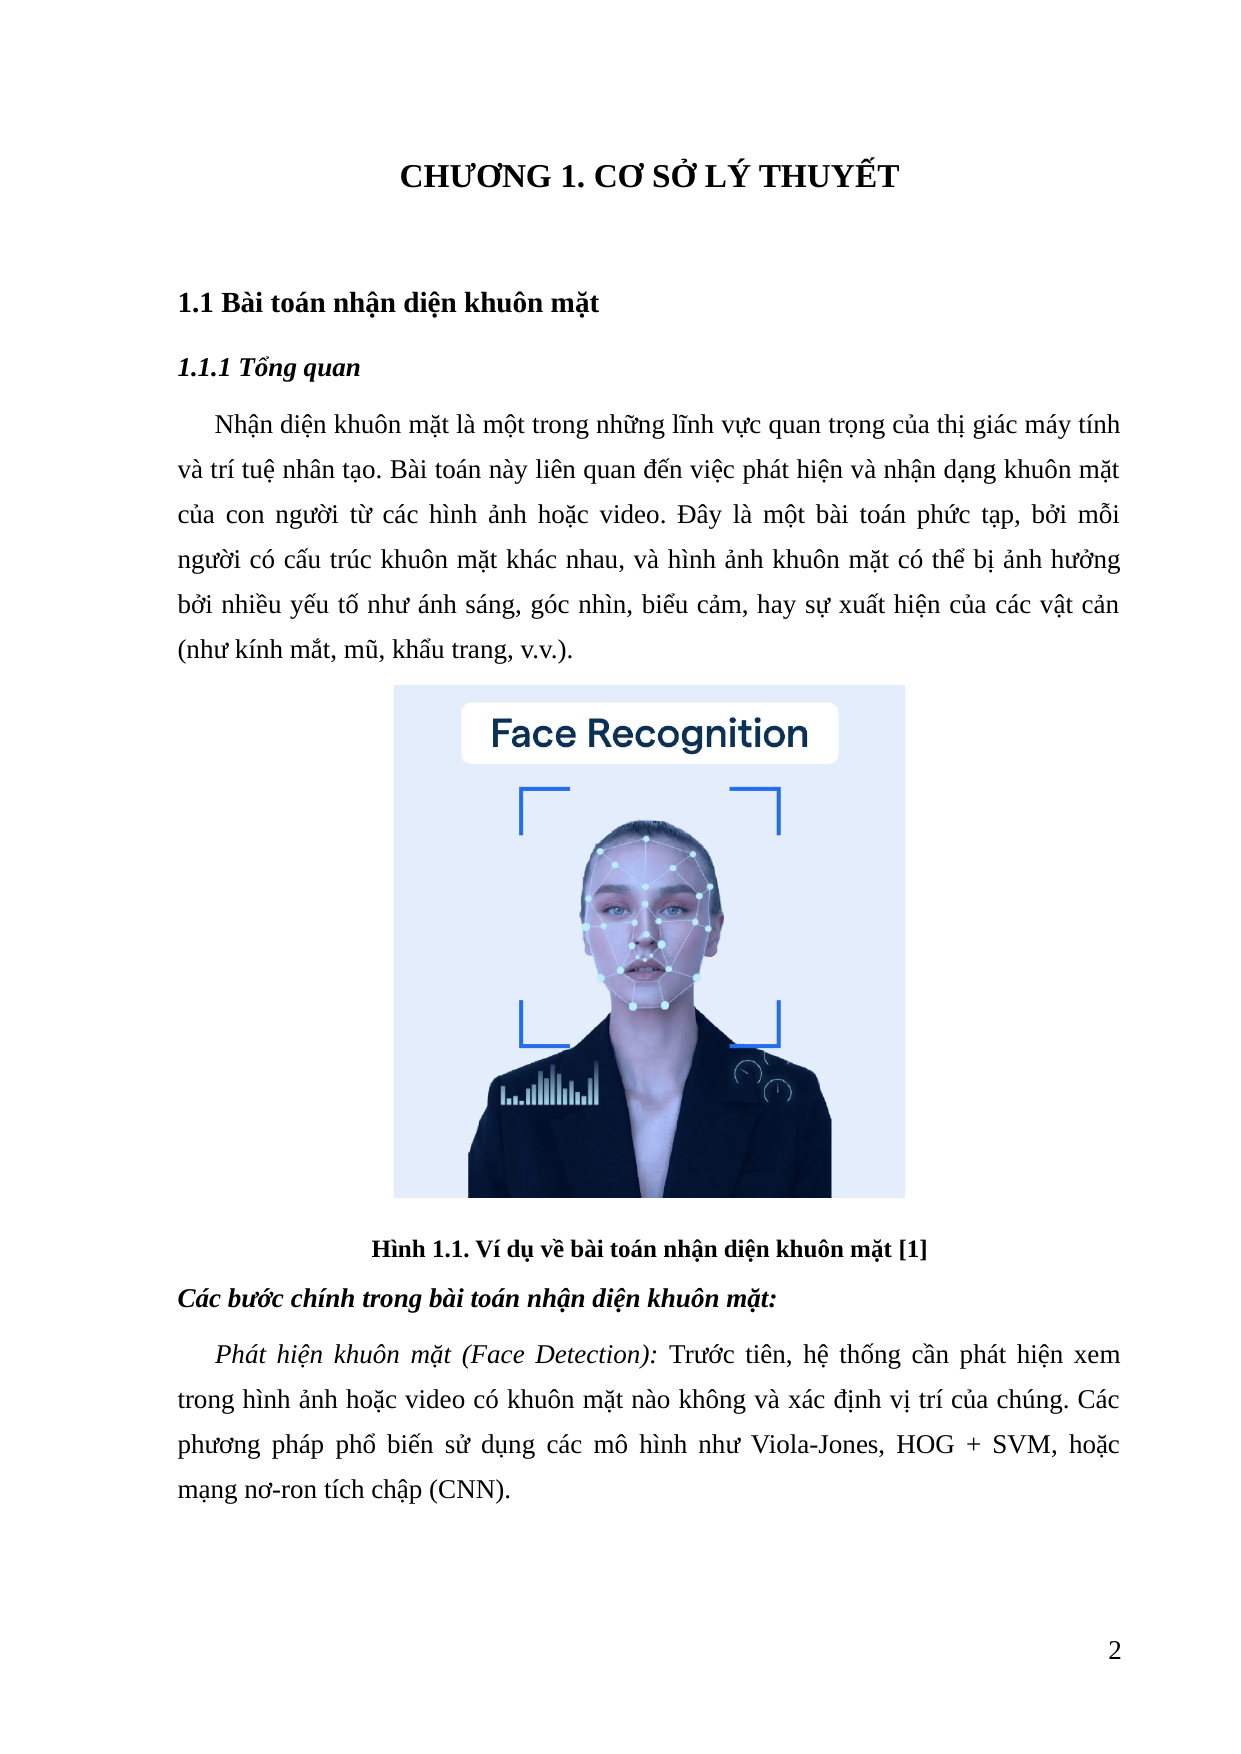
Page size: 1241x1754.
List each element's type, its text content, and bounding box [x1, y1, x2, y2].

picture [393, 685, 905, 1198]
subtitle Tổng quan [177, 348, 1121, 386]
text Hình .. Ví dụ về bài toán nhận diện khuôn mặt [177, 1229, 1121, 1267]
text Các bước chính trong bài toán nhận diện khuôn mặt: [177, 1279, 1121, 1317]
text Phát hiện khuôn mặt (Face Detection): Trước tiên, hệ thống cần phát hiện xem trong hình ảnh hoặc video có khuôn mặt nào không và xác định vị trí của chúng. Các phương pháp phổ biến sử dụng các mô hình như Viola-Jones, HOG + SVM, hoặc mạng nơ-ron tích chập (CNN). [177, 1336, 1121, 1508]
text Nhận diện khuôn mặt là một trong những lĩnh vực quan trọng của thị giác máy tính và trí tuệ nhân tạo. Bài toán này liên quan đến việc phát hiện và nhận dạng khuôn mặt của con người từ các hình ảnh hoặc video. Đây là một bài toán phức tạp, bởi mỗi người có cấu trúc khuôn mặt khác nhau, và hình ảnh khuôn mặt có thể bị ảnh hưởng bởi nhiều yếu tố như ánh sáng, góc nhìn, biểu cảm, hay sự xuất hiện của các vật cản (như kính mắt, mũ, khẩu trang, v.v.). [177, 404, 1121, 667]
subtitle CƠ SỞ LÝ THUYẾT [177, 138, 1121, 213]
subtitle Bài toán nhận diện khuôn mặt [177, 283, 1121, 321]
